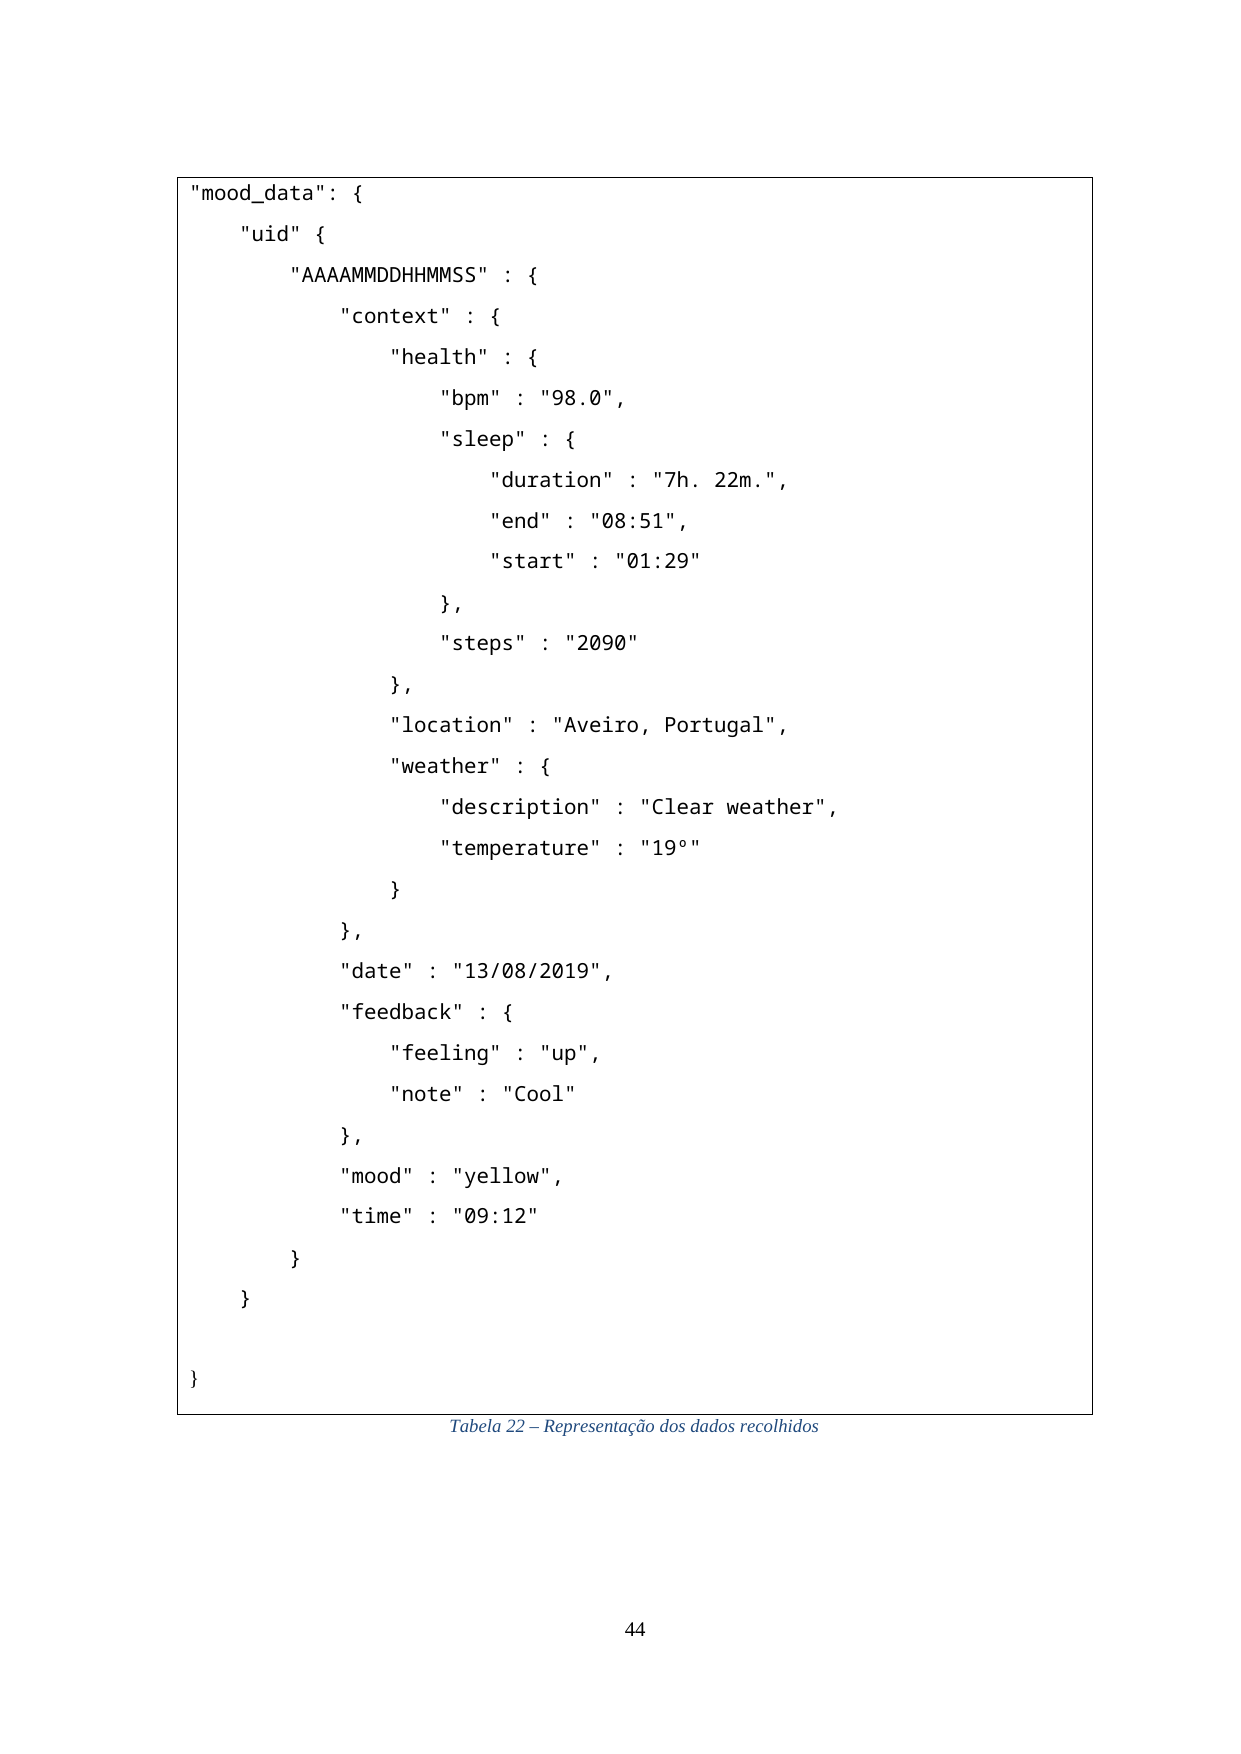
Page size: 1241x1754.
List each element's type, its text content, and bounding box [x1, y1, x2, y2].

text Tabela 22 – Representação dos dados recolhidos [177, 1415, 1092, 1437]
table_header "mood_data": { "uid" { "AAAAMMDDHHMMSS" : { "context" : { "health" : { "bpm" : "98.0", "sleep" : { "duration" : "7h. 22m.", "end" : "08:51", "start" : "01:29" }, "steps" : "2090" }, "location" : "Aveiro, Portugal", "weather" : { "description" : "Clear weather", "temperature" : "19º" } }, "date" : "13/08/2019", "feedback" : { "feeling" : "up", "note" : "Cool" }, "mood" : "yellow", "time" : "09:12" } } } [178, 178, 1092, 1414]
